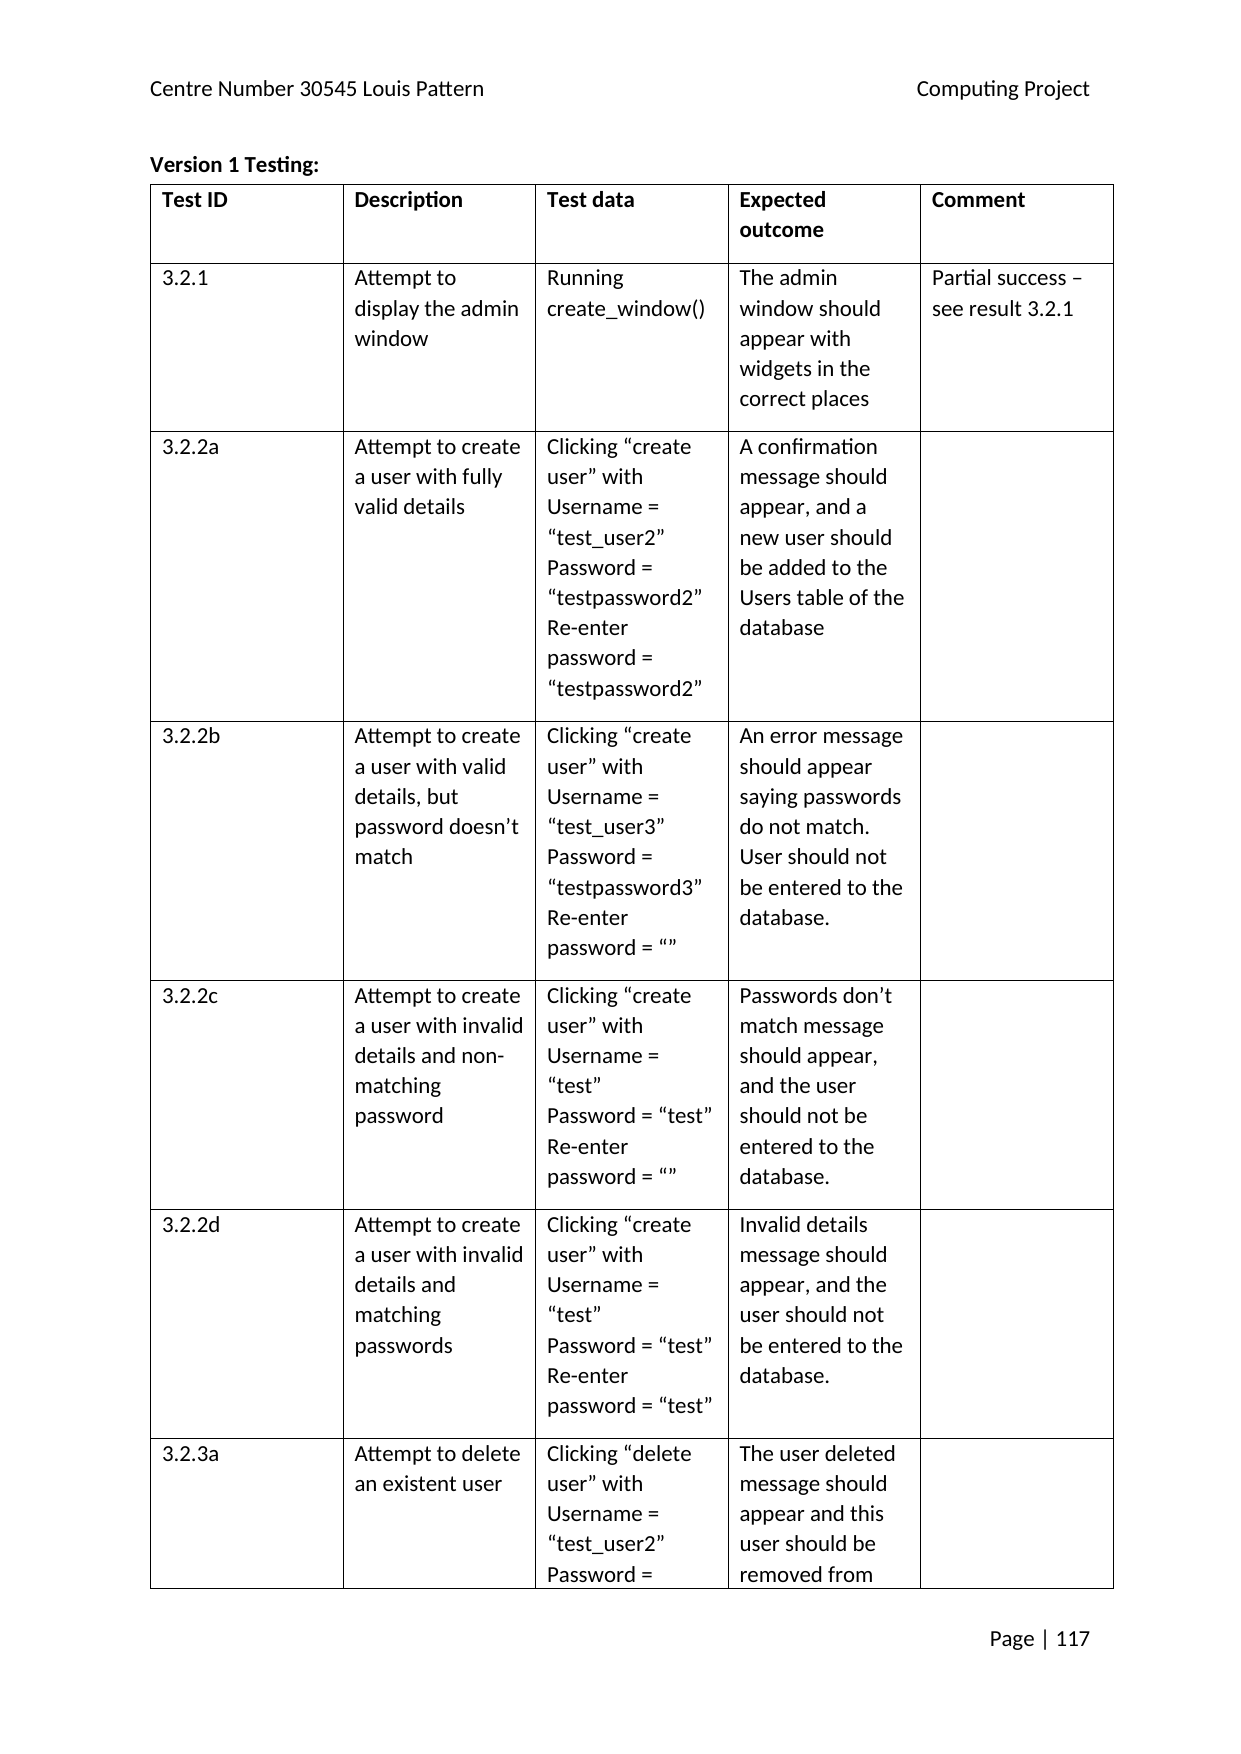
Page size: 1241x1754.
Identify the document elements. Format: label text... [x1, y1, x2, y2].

subtitle Version 1 Testing: [150, 150, 1090, 178]
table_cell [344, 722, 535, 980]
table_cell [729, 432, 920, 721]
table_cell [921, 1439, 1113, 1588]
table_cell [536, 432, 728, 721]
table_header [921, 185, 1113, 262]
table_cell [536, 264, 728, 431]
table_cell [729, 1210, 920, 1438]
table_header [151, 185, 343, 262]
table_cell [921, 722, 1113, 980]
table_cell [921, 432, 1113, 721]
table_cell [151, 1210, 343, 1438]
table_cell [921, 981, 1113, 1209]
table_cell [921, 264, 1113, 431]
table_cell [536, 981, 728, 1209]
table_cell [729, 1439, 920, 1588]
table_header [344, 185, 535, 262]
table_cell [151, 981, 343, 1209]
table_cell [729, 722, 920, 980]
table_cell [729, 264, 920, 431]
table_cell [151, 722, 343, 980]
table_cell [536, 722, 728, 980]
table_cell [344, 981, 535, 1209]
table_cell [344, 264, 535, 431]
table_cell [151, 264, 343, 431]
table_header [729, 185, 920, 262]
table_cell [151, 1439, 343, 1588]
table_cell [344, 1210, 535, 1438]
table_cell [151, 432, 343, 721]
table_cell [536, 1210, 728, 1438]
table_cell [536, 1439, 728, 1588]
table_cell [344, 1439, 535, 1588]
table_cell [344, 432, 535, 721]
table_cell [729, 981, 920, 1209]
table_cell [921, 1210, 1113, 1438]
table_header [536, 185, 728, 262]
